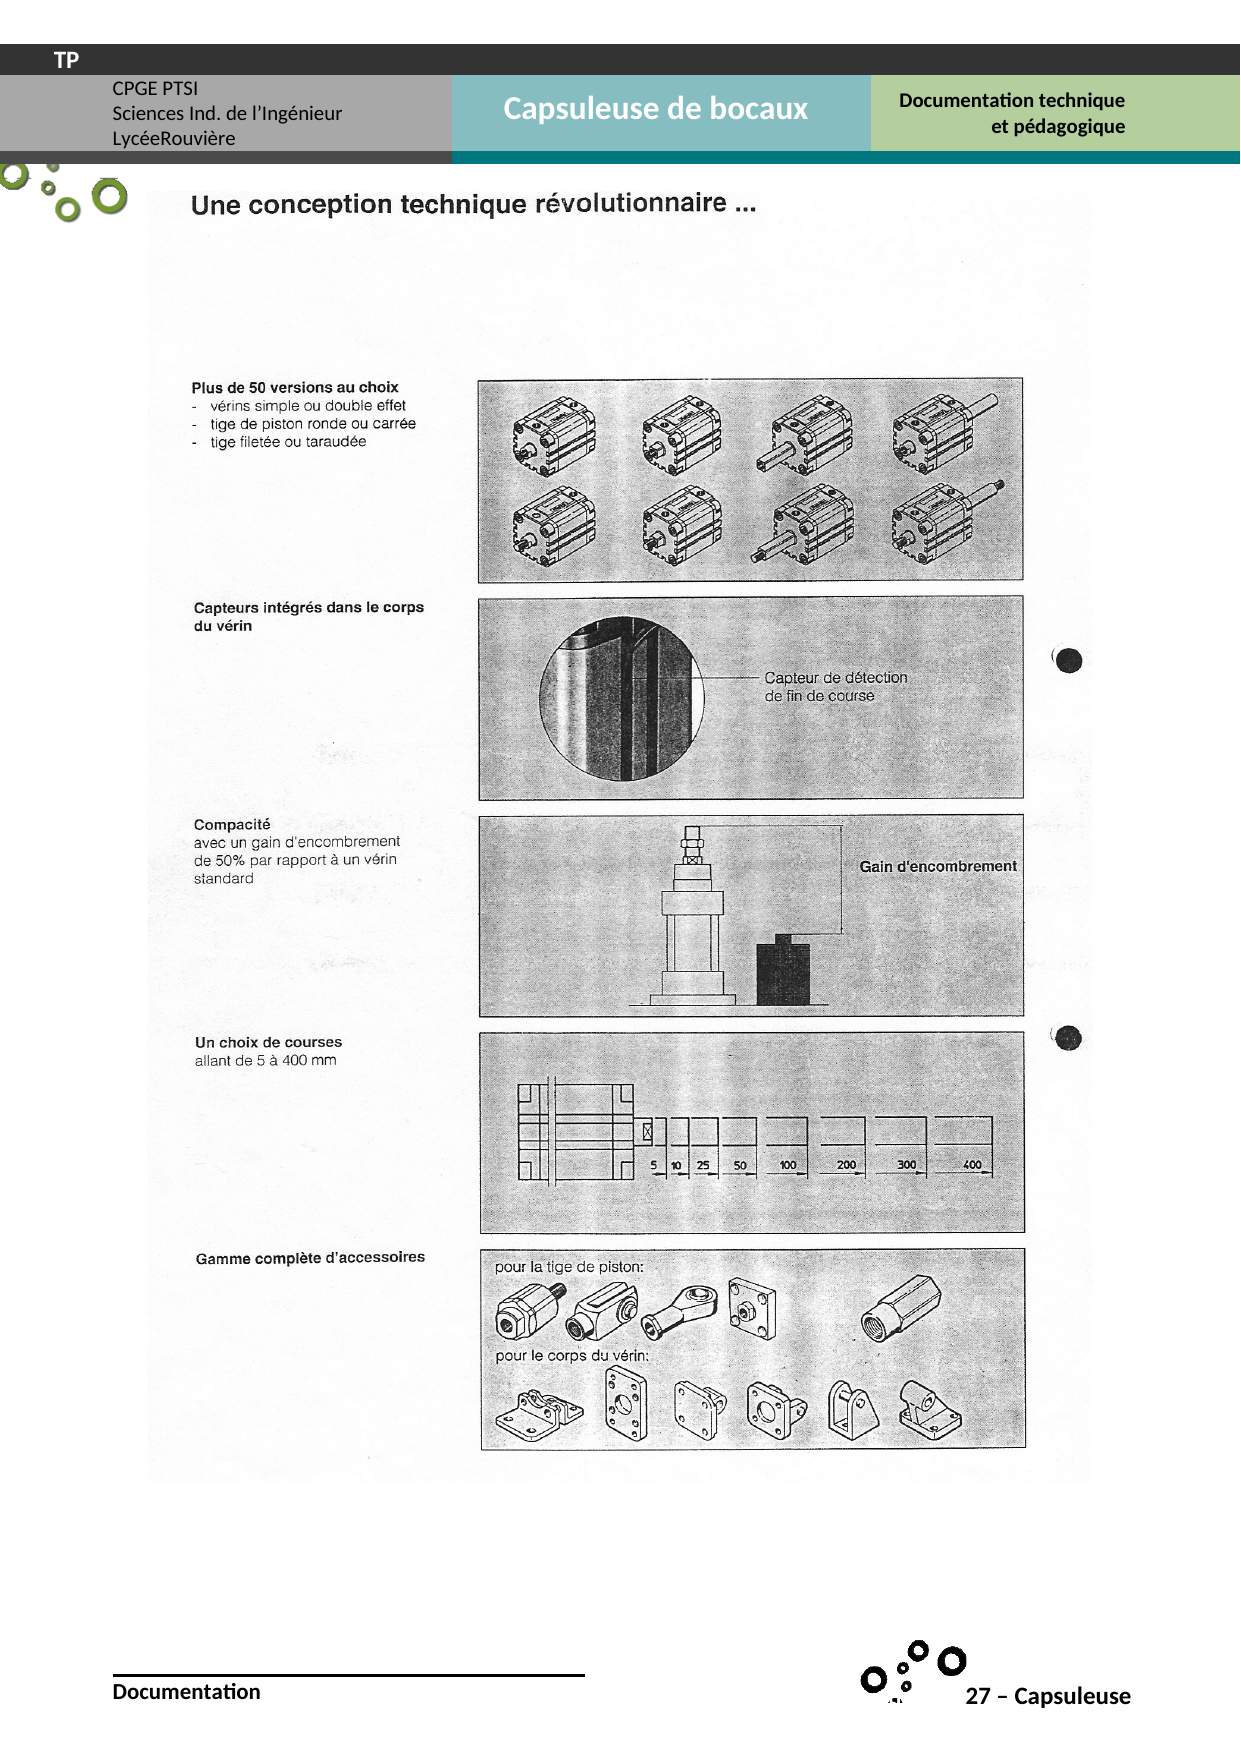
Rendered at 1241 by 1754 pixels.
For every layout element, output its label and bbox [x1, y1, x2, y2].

picture [147, 191, 1093, 1483]
picture [860, 1640, 967, 1703]
picture [0, 164, 128, 224]
